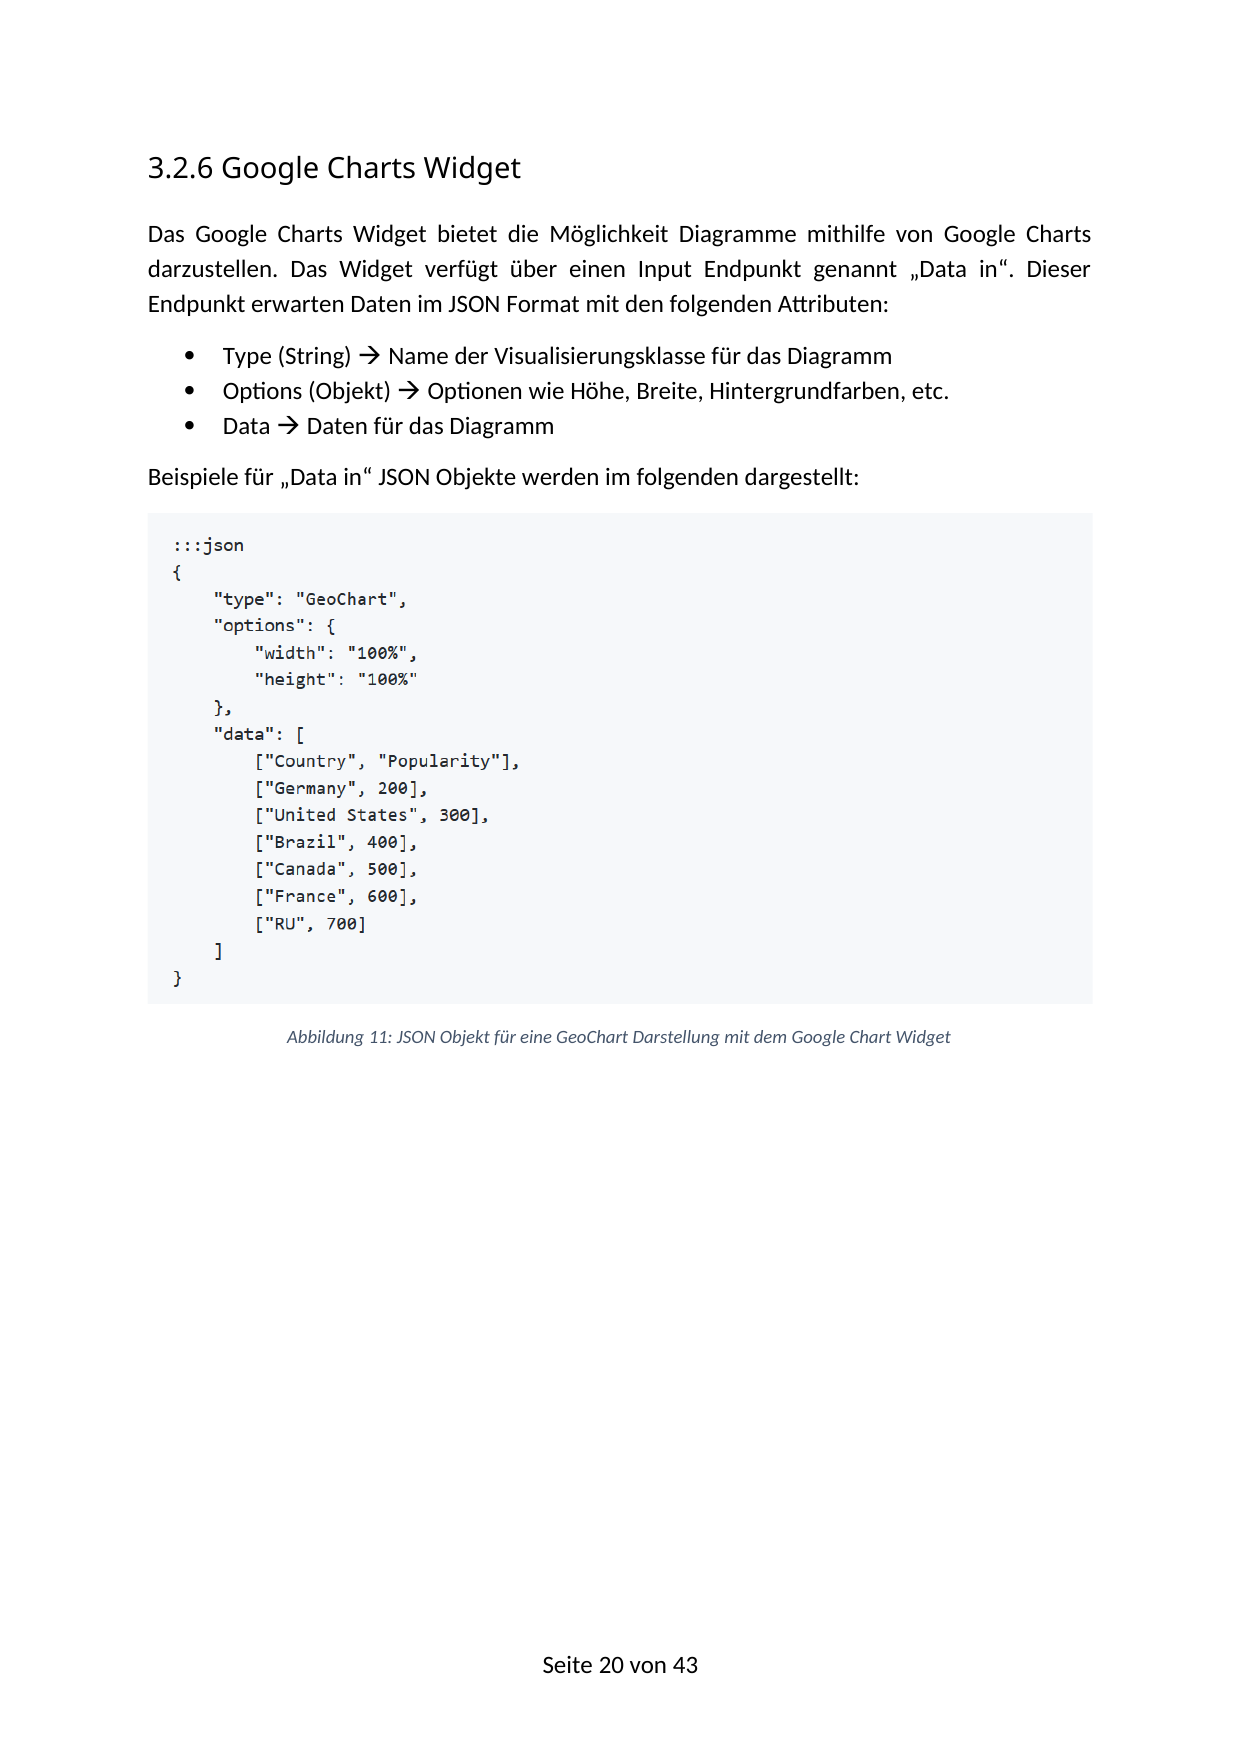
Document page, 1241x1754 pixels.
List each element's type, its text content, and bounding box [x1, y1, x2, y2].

text Beispiele für „Data in“ JSON Objekte werden im folgenden dargestellt: [148, 462, 1093, 492]
text Das Google Charts Widget bietet die Möglichkeit Diagramme mithilfe von Google Charts darzustellen. Das Widget verfügt über einen Input Endpunkt genannt „Data in“. Dieser Endpunkt erwarten Daten im JSON Format mit den folgenden Attributen: [148, 218, 1093, 319]
list Data Daten für das Diagramm [185, 410, 1093, 440]
list Type (String) Name der Visualisierungsklasse für das Diagramm [185, 340, 1093, 370]
picture [147, 513, 1093, 1004]
text Google Charts Widget [148, 148, 1093, 187]
list Options (Objekt) Optionen wie Höhe, Breite, Hintergrundfarben, etc. [185, 375, 1093, 405]
